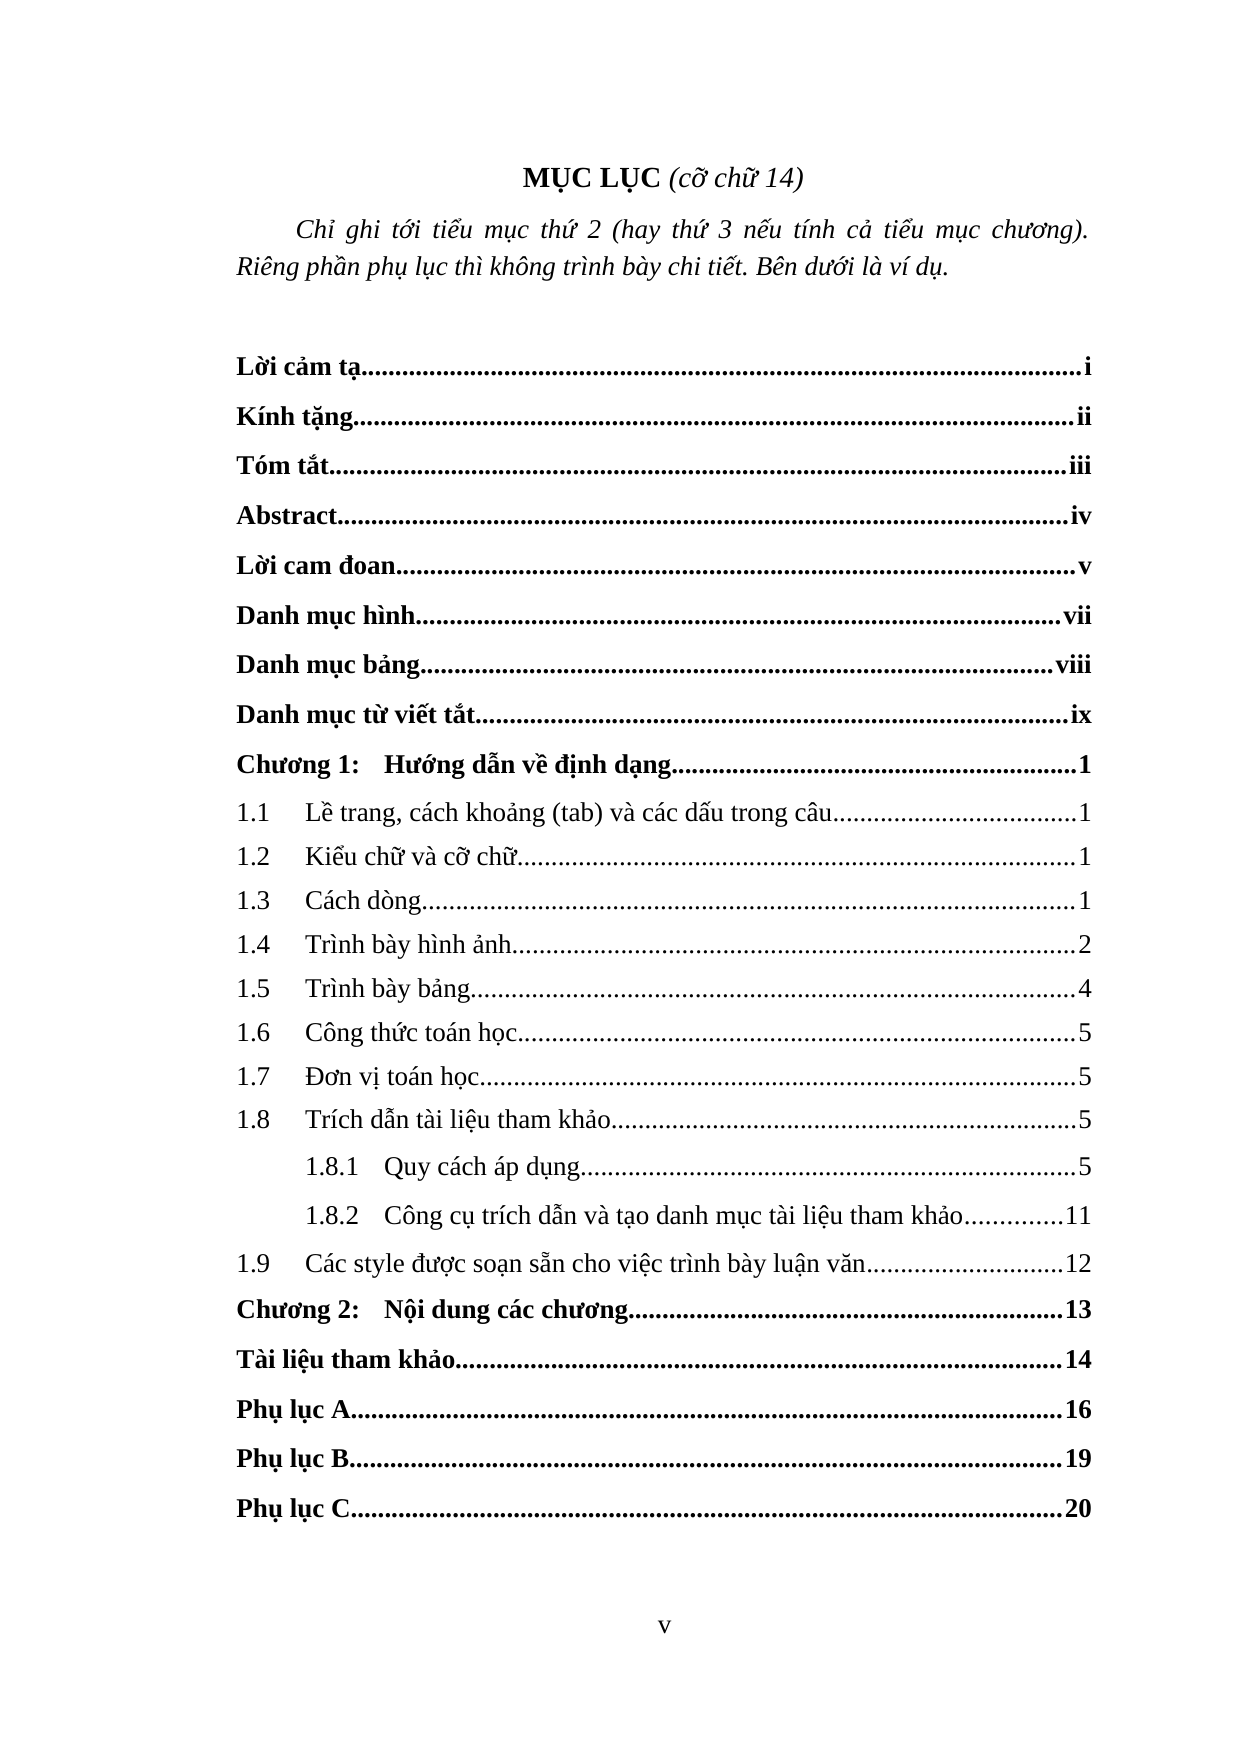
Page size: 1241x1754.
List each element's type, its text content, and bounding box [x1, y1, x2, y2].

text 1.5 Trình bày bảng 4 [236, 972, 1092, 1003]
text MỤC LỤC (cỡ chữ 14) [236, 160, 1092, 194]
text Danh mục từ viết tắt ix [236, 698, 1092, 729]
text Chương 2: Nội dung các chương 13 [236, 1293, 1092, 1324]
text 1.8 Trích dẫn tài liệu tham khảo 5 [236, 1103, 1092, 1135]
text 1.4 Trình bày hình ảnh 2 [236, 928, 1092, 959]
text 1.2 Kiểu chữ và cỡ chữ 1 [236, 840, 1092, 871]
text Tóm tắt iii [236, 449, 1092, 481]
text 1.8.2 Công cụ trích dẫn và tạo danh mục tài liệu tham khảo 11 [305, 1199, 1092, 1231]
text Chương 1: Hướng dẫn về định dạng 1 [236, 748, 1092, 779]
text Danh mục bảng viii [236, 648, 1092, 680]
text 1.3 Cách dòng 1 [236, 884, 1092, 915]
text 1.6 Công thức toán học 5 [236, 1016, 1092, 1047]
text Kính tặng ii [236, 399, 1092, 431]
text 1.7 Đơn vị toán học 5 [236, 1059, 1092, 1091]
text 1.8.1 Quy cách áp dụng 5 [305, 1149, 1092, 1181]
text Abstract iv [236, 499, 1092, 530]
text 1.9 Các style được soạn sẵn cho việc trình bày luận văn 12 [236, 1247, 1092, 1278]
text Phụ lục C 20 [236, 1492, 1092, 1523]
text 1.1 Lề trang, cách khoảng (tab) và các dấu trong câu 1 [236, 796, 1092, 827]
text Lời cam đoan v [236, 549, 1092, 580]
text Chỉ ghi tới tiểu mục thứ 2 (hay thứ 3 nếu tính cả tiểu mục chương). Riêng phần phụ lục thì không trình bày chi tiết. Bên dưới là ví dụ. [236, 213, 1092, 281]
text Phụ lục B 19 [236, 1442, 1092, 1474]
text Tài liệu tham khảo 14 [236, 1343, 1092, 1374]
text Phụ lục A 16 [236, 1393, 1092, 1424]
text Lời cảm tạ i [236, 350, 1092, 381]
text Danh mục hình vii [236, 599, 1092, 630]
